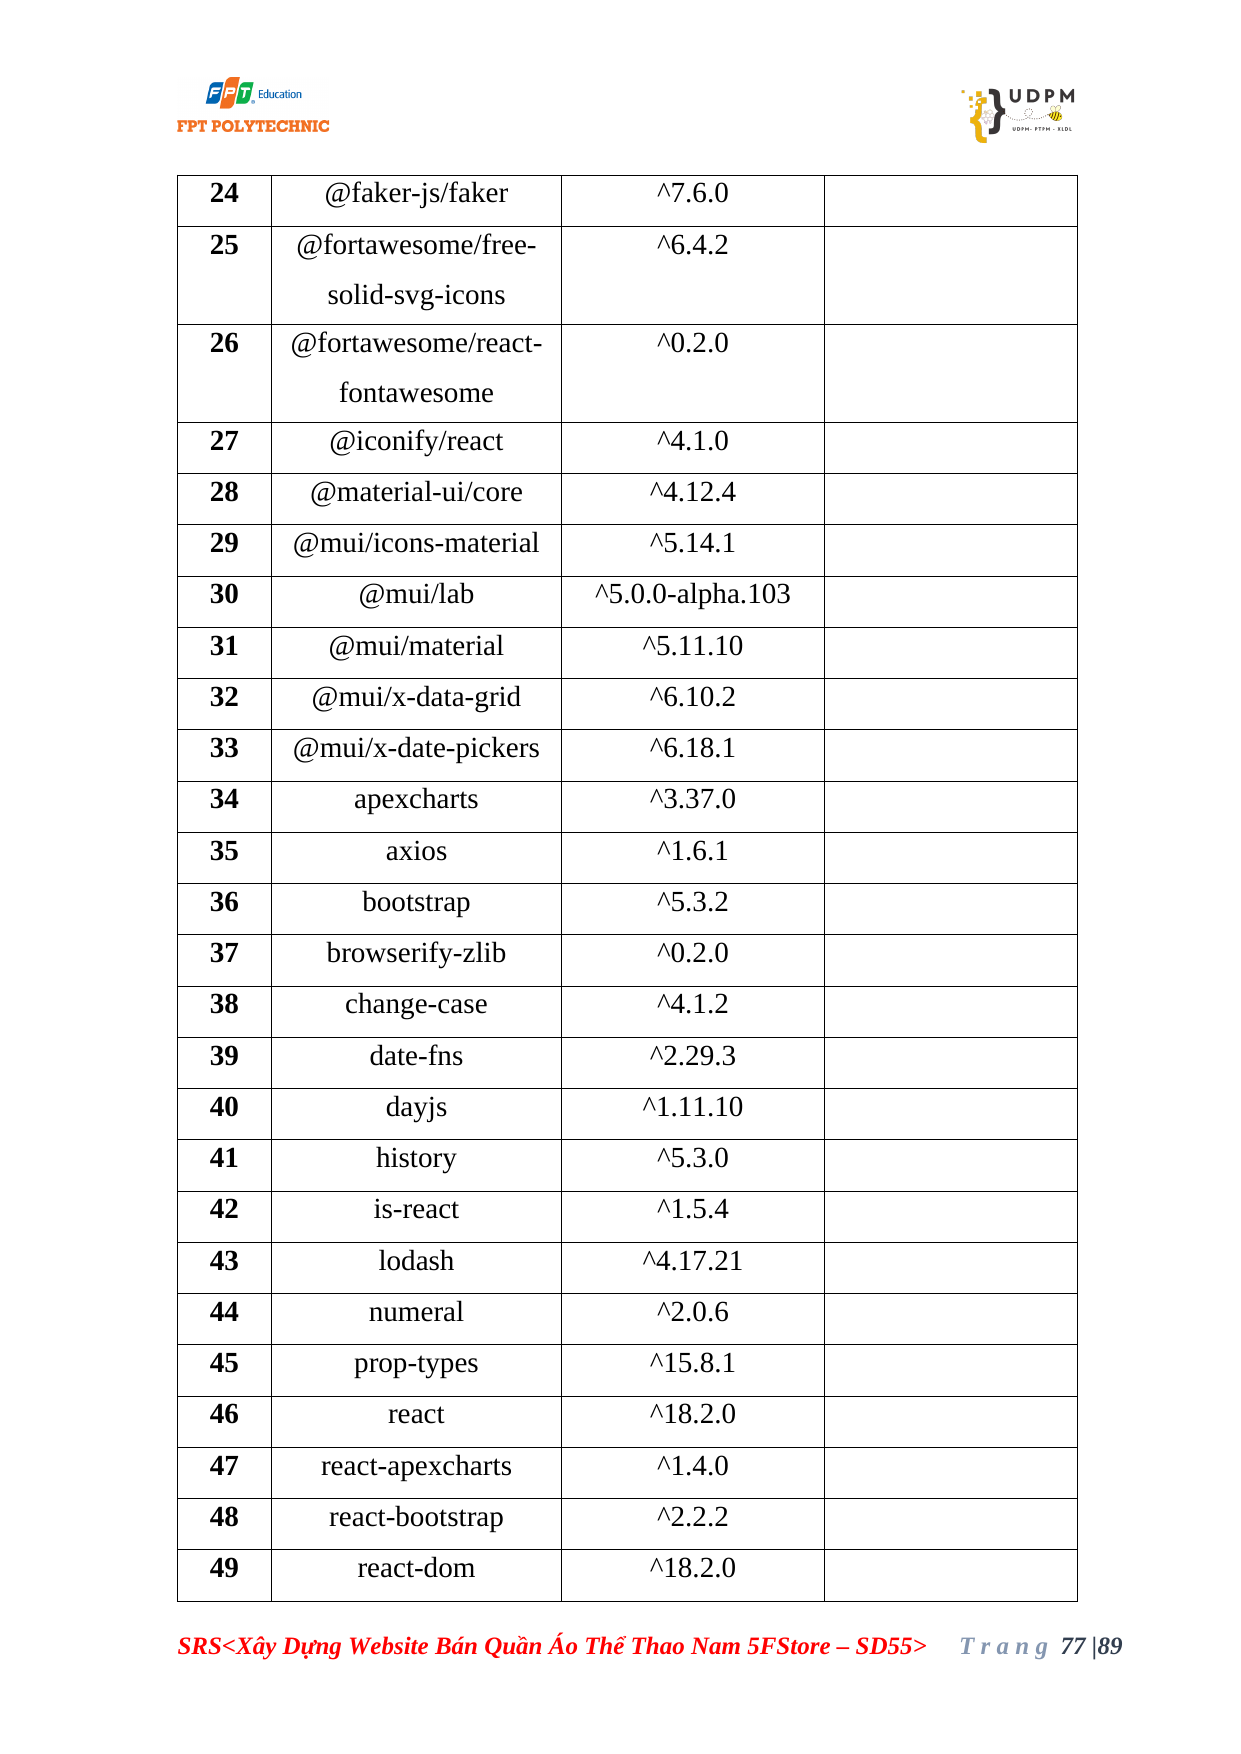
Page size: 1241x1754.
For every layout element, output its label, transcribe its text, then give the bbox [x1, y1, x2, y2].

table_cell [825, 1499, 1077, 1549]
table_cell 49 [178, 1550, 271, 1601]
table_cell @mui/x-date-pickers [272, 730, 561, 781]
table_cell [825, 176, 1077, 226]
table_cell 31 [178, 628, 271, 678]
table_cell 27 [178, 423, 271, 473]
table_cell [825, 1089, 1077, 1139]
table_cell ^5.11.10 [562, 628, 824, 678]
table_cell [825, 1140, 1077, 1191]
table_cell 24 [178, 176, 271, 226]
table_cell ^6.4.2 [562, 227, 824, 324]
table_cell ^1.5.4 [562, 1192, 824, 1242]
table_cell [825, 730, 1077, 781]
table_cell 48 [178, 1499, 271, 1549]
table_cell @material-ui/core [272, 474, 561, 524]
table_cell @mui/x-data-grid [272, 679, 561, 729]
table_cell [825, 577, 1077, 627]
table_cell ^15.8.1 [562, 1345, 824, 1396]
table_cell 47 [178, 1448, 271, 1498]
table_cell [825, 884, 1077, 934]
table_cell ^4.17.21 [562, 1243, 824, 1293]
table_cell 26 [178, 325, 271, 422]
table_cell @mui/icons-material [272, 525, 561, 576]
table_cell ^5.3.2 [562, 884, 824, 934]
table_cell [825, 1345, 1077, 1396]
table_cell [825, 935, 1077, 986]
table_cell [825, 227, 1077, 324]
table_cell ^0.2.0 [562, 935, 824, 986]
table_cell 29 [178, 525, 271, 576]
table_cell lodash [272, 1243, 561, 1293]
table_cell bootstrap [272, 884, 561, 934]
table_cell 39 [178, 1038, 271, 1088]
table_cell @faker-js/faker [272, 176, 561, 226]
table_cell 45 [178, 1345, 271, 1396]
table_cell change-case [272, 987, 561, 1037]
table_cell ^2.29.3 [562, 1038, 824, 1088]
table_cell [825, 1397, 1077, 1447]
table_cell apexcharts [272, 782, 561, 832]
table_cell axios [272, 833, 561, 883]
table_cell @iconify/react [272, 423, 561, 473]
table_cell history [272, 1140, 561, 1191]
table_cell ^6.18.1 [562, 730, 824, 781]
table_cell 35 [178, 833, 271, 883]
table_cell ^5.3.0 [562, 1140, 824, 1191]
table_cell ^4.1.0 [562, 423, 824, 473]
table_cell 33 [178, 730, 271, 781]
table_cell [825, 782, 1077, 832]
table_cell date-fns [272, 1038, 561, 1088]
table_cell 43 [178, 1243, 271, 1293]
table_cell react-apexcharts [272, 1448, 561, 1498]
table_cell [825, 628, 1077, 678]
table_cell ^18.2.0 [562, 1397, 824, 1447]
table_cell [825, 525, 1077, 576]
table_cell @mui/material [272, 628, 561, 678]
table_cell 34 [178, 782, 271, 832]
table_cell react-bootstrap [272, 1499, 561, 1549]
table_cell 41 [178, 1140, 271, 1191]
table_cell [825, 423, 1077, 473]
table_cell prop-types [272, 1345, 561, 1396]
table_cell ^3.37.0 [562, 782, 824, 832]
table_cell [825, 1550, 1077, 1601]
picture [947, 75, 1105, 156]
table_cell ^1.11.10 [562, 1089, 824, 1139]
table_cell ^18.2.0 [562, 1550, 824, 1601]
table_cell [825, 325, 1077, 422]
table_cell 28 [178, 474, 271, 524]
table_cell is-react [272, 1192, 561, 1242]
table_cell ^4.12.4 [562, 474, 824, 524]
table_cell 25 [178, 227, 271, 324]
table_cell react-dom [272, 1550, 561, 1601]
table_cell [825, 1192, 1077, 1242]
table_cell ^1.4.0 [562, 1448, 824, 1498]
table_cell [825, 1243, 1077, 1293]
table_cell ^7.6.0 [562, 176, 824, 226]
table_cell dayjs [272, 1089, 561, 1139]
table_cell ^1.6.1 [562, 833, 824, 883]
table_cell 38 [178, 987, 271, 1037]
table_cell ^2.2.2 [562, 1499, 824, 1549]
table_cell [825, 987, 1077, 1037]
table_cell ^6.10.2 [562, 679, 824, 729]
table_cell [825, 1294, 1077, 1344]
table_cell @fortawesome/free-solid-svg-icons [272, 227, 561, 324]
table_cell browserify-zlib [272, 935, 561, 986]
table_cell ^5.14.1 [562, 525, 824, 576]
table_cell [825, 679, 1077, 729]
table_cell 40 [178, 1089, 271, 1139]
table_cell @fortawesome/react-fontawesome [272, 325, 561, 422]
table_cell [825, 474, 1077, 524]
table_cell react [272, 1397, 561, 1447]
table_cell @mui/lab [272, 577, 561, 627]
table_cell 37 [178, 935, 271, 986]
table_cell 32 [178, 679, 271, 729]
table_cell [825, 833, 1077, 883]
table_cell 36 [178, 884, 271, 934]
table_cell 30 [178, 577, 271, 627]
table_cell ^4.1.2 [562, 987, 824, 1037]
table_cell [825, 1448, 1077, 1498]
picture [177, 77, 330, 132]
table_cell 42 [178, 1192, 271, 1242]
table_cell ^2.0.6 [562, 1294, 824, 1344]
table_cell ^5.0.0-alpha.103 [562, 577, 824, 627]
table_cell 44 [178, 1294, 271, 1344]
table_cell 46 [178, 1397, 271, 1447]
table_cell ^0.2.0 [562, 325, 824, 422]
table_cell numeral [272, 1294, 561, 1344]
table_cell [825, 1038, 1077, 1088]
